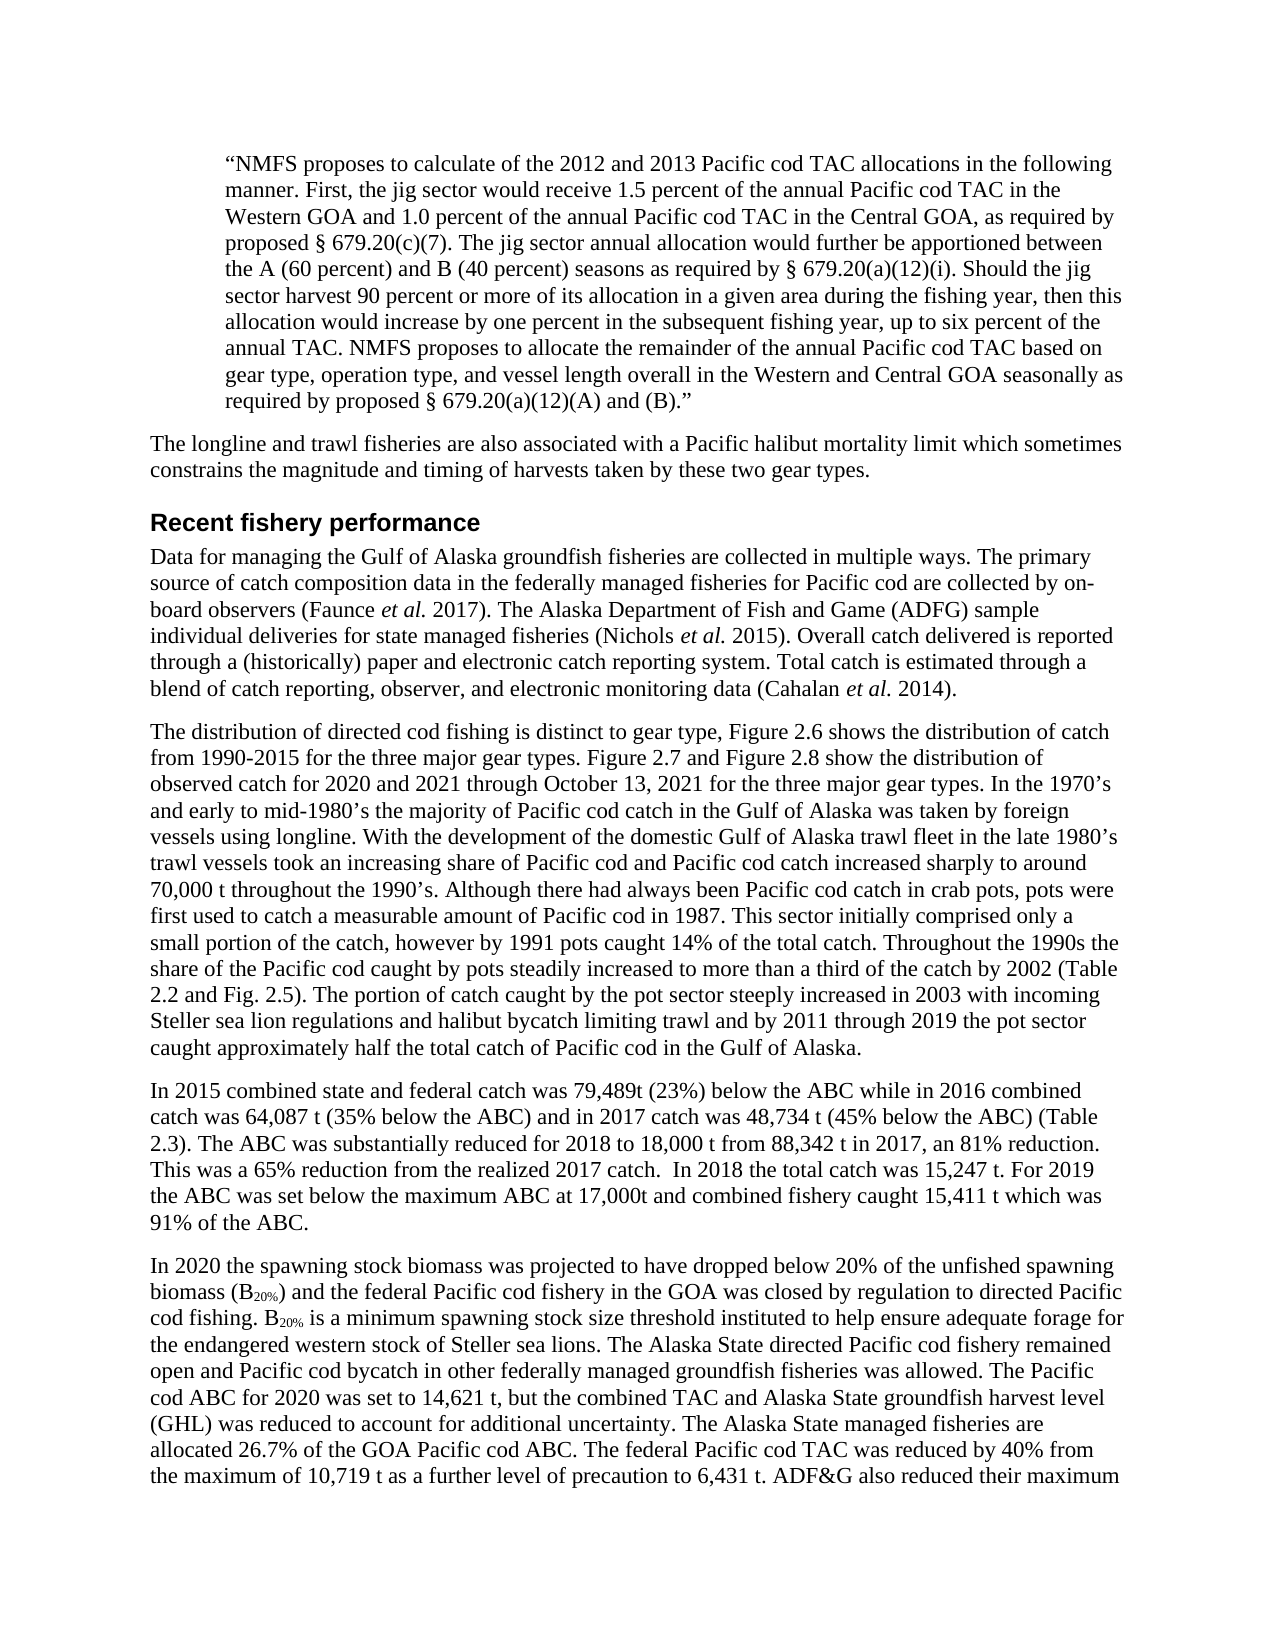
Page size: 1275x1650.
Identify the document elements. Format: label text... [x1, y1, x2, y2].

text “NMFS proposes to calculate of the 2012 and 2013 Pacific cod TAC allocations in the following manner. First, the jig sector would receive 1.5 percent of the annual Pacific cod TAC in the Western GOA and 1.0 percent of the annual Pacific cod TAC in the Central GOA, as required by proposed § 679.20(c)(7). The jig sector annual allocation would further be apportioned between the A (60 percent) and B (40 percent) seasons as required by § 679.20(a)(12)(i). Should the jig sector harvest 90 percent or more of its allocation in a given area during the fishing year, then this allocation would increase by one percent in the subsequent fishing year, up to six percent of the annual TAC. NMFS proposes to allocate the remainder of the annual Pacific cod TAC based on gear type, operation type, and vessel length overall in the Western and Central GOA seasonally as required by proposed § 679.20(a)(12)(A) and (B).” [225, 150, 1125, 413]
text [150, 1252, 1125, 1489]
text In 2015 combined state and federal catch was 79,489t (23%) below the ABC while in 2016 combined catch was 64,087 t (35% below the ABC) and in 2017 catch was 48,734 t (45% below the ABC) (Table 2.3). The ABC was substantially reduced for 2018 to 18,000 t from 88,342 t in 2017, an 81% reduction. This was a 65% reduction from the realized 2017 catch. In 2018 the total catch was 15,247 t. For 2019 the ABC was set below the maximum ABC at 17,000t and combined fishery caught 15,411 t which was 91% of the ABC. [150, 1077, 1125, 1235]
text The distribution of directed cod fishing is distinct to gear type, Figure 2.6 shows the distribution of catch from 1990-2015 for the three major gear types. Figure 2.7 and Figure 2.8 show the distribution of observed catch for 2020 and 2021 through October 13, 2021 for the three major gear types. In the 1970’s and early to mid-1980’s the majority of Pacific cod catch in the Gulf of Alaska was taken by foreign vessels using longline. With the development of the domestic Gulf of Alaska trawl fleet in the late 1980’s trawl vessels took an increasing share of Pacific cod and Pacific cod catch increased sharply to around 70,000 t throughout the 1990’s. Although there had always been Pacific cod catch in crab pots, pots were first used to catch a measurable amount of Pacific cod in 1987. This sector initially comprised only a small portion of the catch, however by 1991 pots caught 14% of the total catch. Throughout the 1990s the share of the Pacific cod caught by pots steadily increased to more than a third of the catch by 2002 (Table 2.2 and Fig. 2.5). The portion of catch caught by the pot sector steeply increased in 2003 with incoming Steller sea lion regulations and halibut bycatch limiting trawl and by 2011 through 2019 the pot sector caught approximately half the total catch of Pacific cod in the Gulf of Alaska. [150, 718, 1125, 1060]
text Data for managing the Gulf of Alaska groundfish fisheries are collected in multiple ways. The primary source of catch composition data in the federally managed fisheries for Pacific cod are collected by on-board observers (Faunce et al. 2017). The Alaska Department of Fish and Game (ADFG) sample individual deliveries for state managed fisheries (Nichols et al. 2015). Overall catch delivered is reported through a (historically) paper and electronic catch reporting system. Total catch is estimated through a blend of catch reporting, observer, and electronic monitoring data (Cahalan et al. 2014). [150, 543, 1125, 701]
subtitle Recent fishery performance [150, 508, 1125, 537]
text The longline and trawl fisheries are also associated with a Pacific halibut mortality limit which sometimes constrains the magnitude and timing of harvests taken by these two gear types. [150, 430, 1125, 483]
